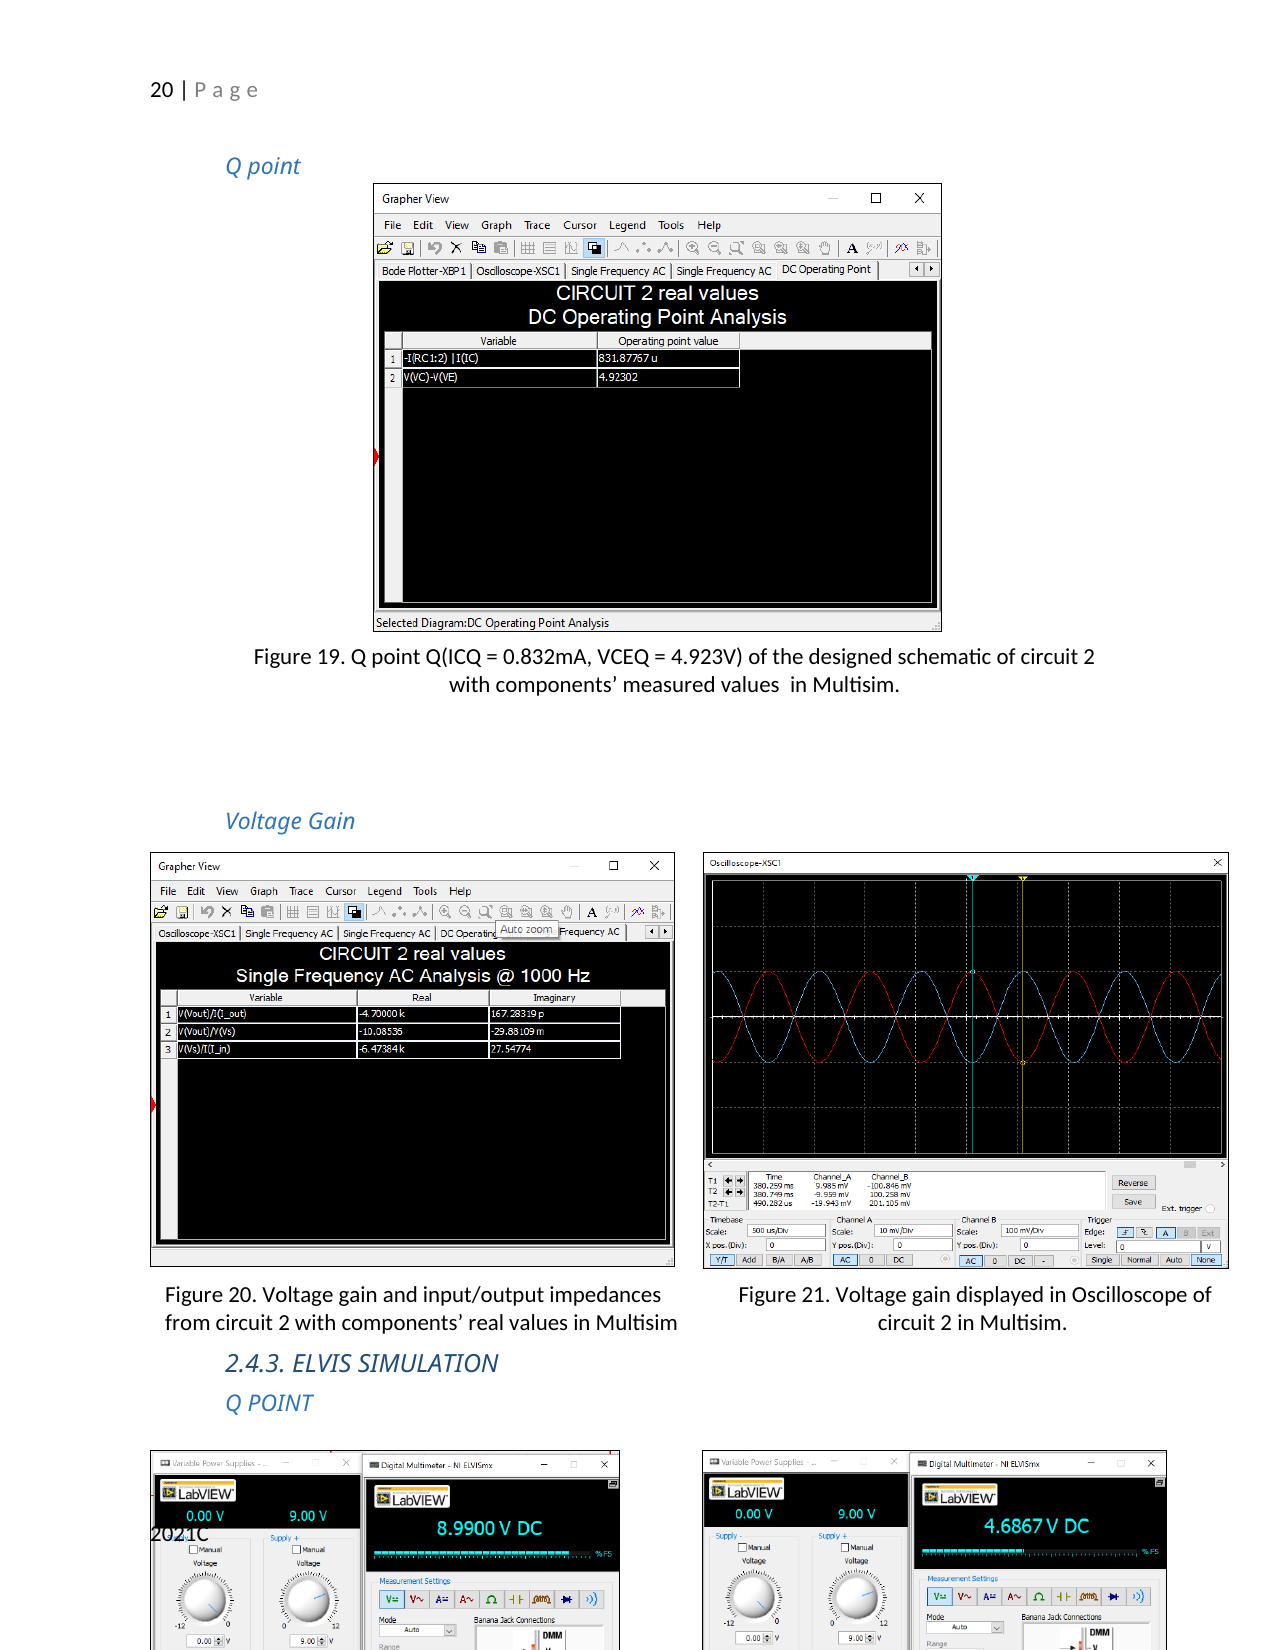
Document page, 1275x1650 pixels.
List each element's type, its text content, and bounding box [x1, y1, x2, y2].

picture [151, 853, 674, 1266]
picture [151, 1451, 619, 1650]
picture [704, 853, 1228, 1268]
subtitle Voltage Gain [150, 805, 1125, 836]
picture [151, 1528, 158, 1539]
subtitle Q point [150, 150, 1125, 181]
picture [703, 1451, 1166, 1650]
picture [374, 184, 941, 631]
subtitle Q POINT [225, 1387, 1125, 1418]
